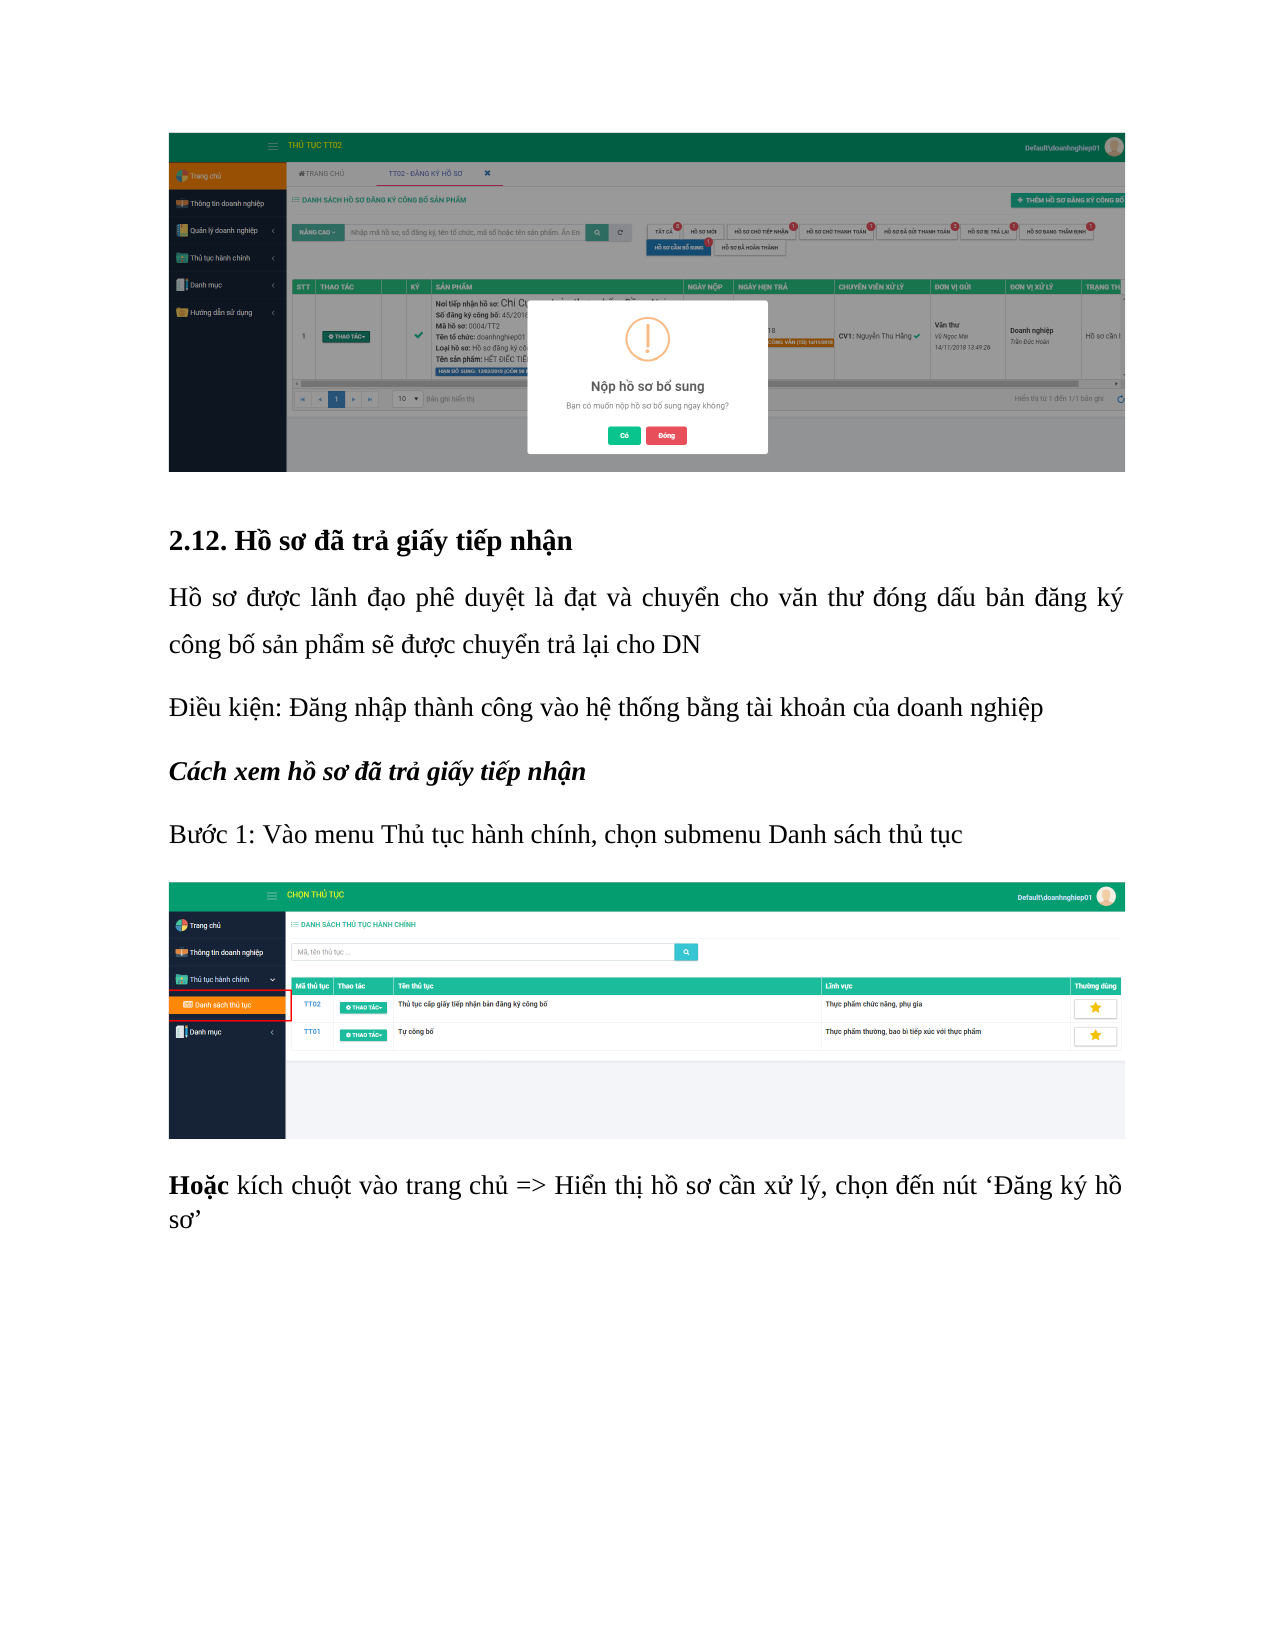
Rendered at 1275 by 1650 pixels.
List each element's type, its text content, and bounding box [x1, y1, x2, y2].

text Bước 1: Vào menu Thủ tục hành chính, chọn submenu Danh sách thủ tục [169, 818, 1125, 849]
text Điều kiện: Đăng nhập thành công vào hệ thống bằng tài khoản của doanh nghiệp [169, 691, 1125, 722]
subtitle 2.12. Hồ sơ đã trả giấy tiếp nhận [169, 523, 1125, 556]
text Hồ sơ được lãnh đạo phê duyệt là đạt và chuyển cho văn thư đóng dấu bản đăng ký công bố sản phẩm sẽ được chuyển trả lại cho DN [169, 581, 1125, 659]
picture [168, 881, 1125, 1139]
text Hoặc kích chuột vào trang chủ => Hiển thị hồ sơ cần xử lý, chọn đến nút ‘Đăng ký hồ sơ’ [169, 1169, 1125, 1234]
text Cách xem hồ sơ đã trả giấy tiếp nhận [169, 754, 1125, 786]
picture [168, 131, 1125, 472]
